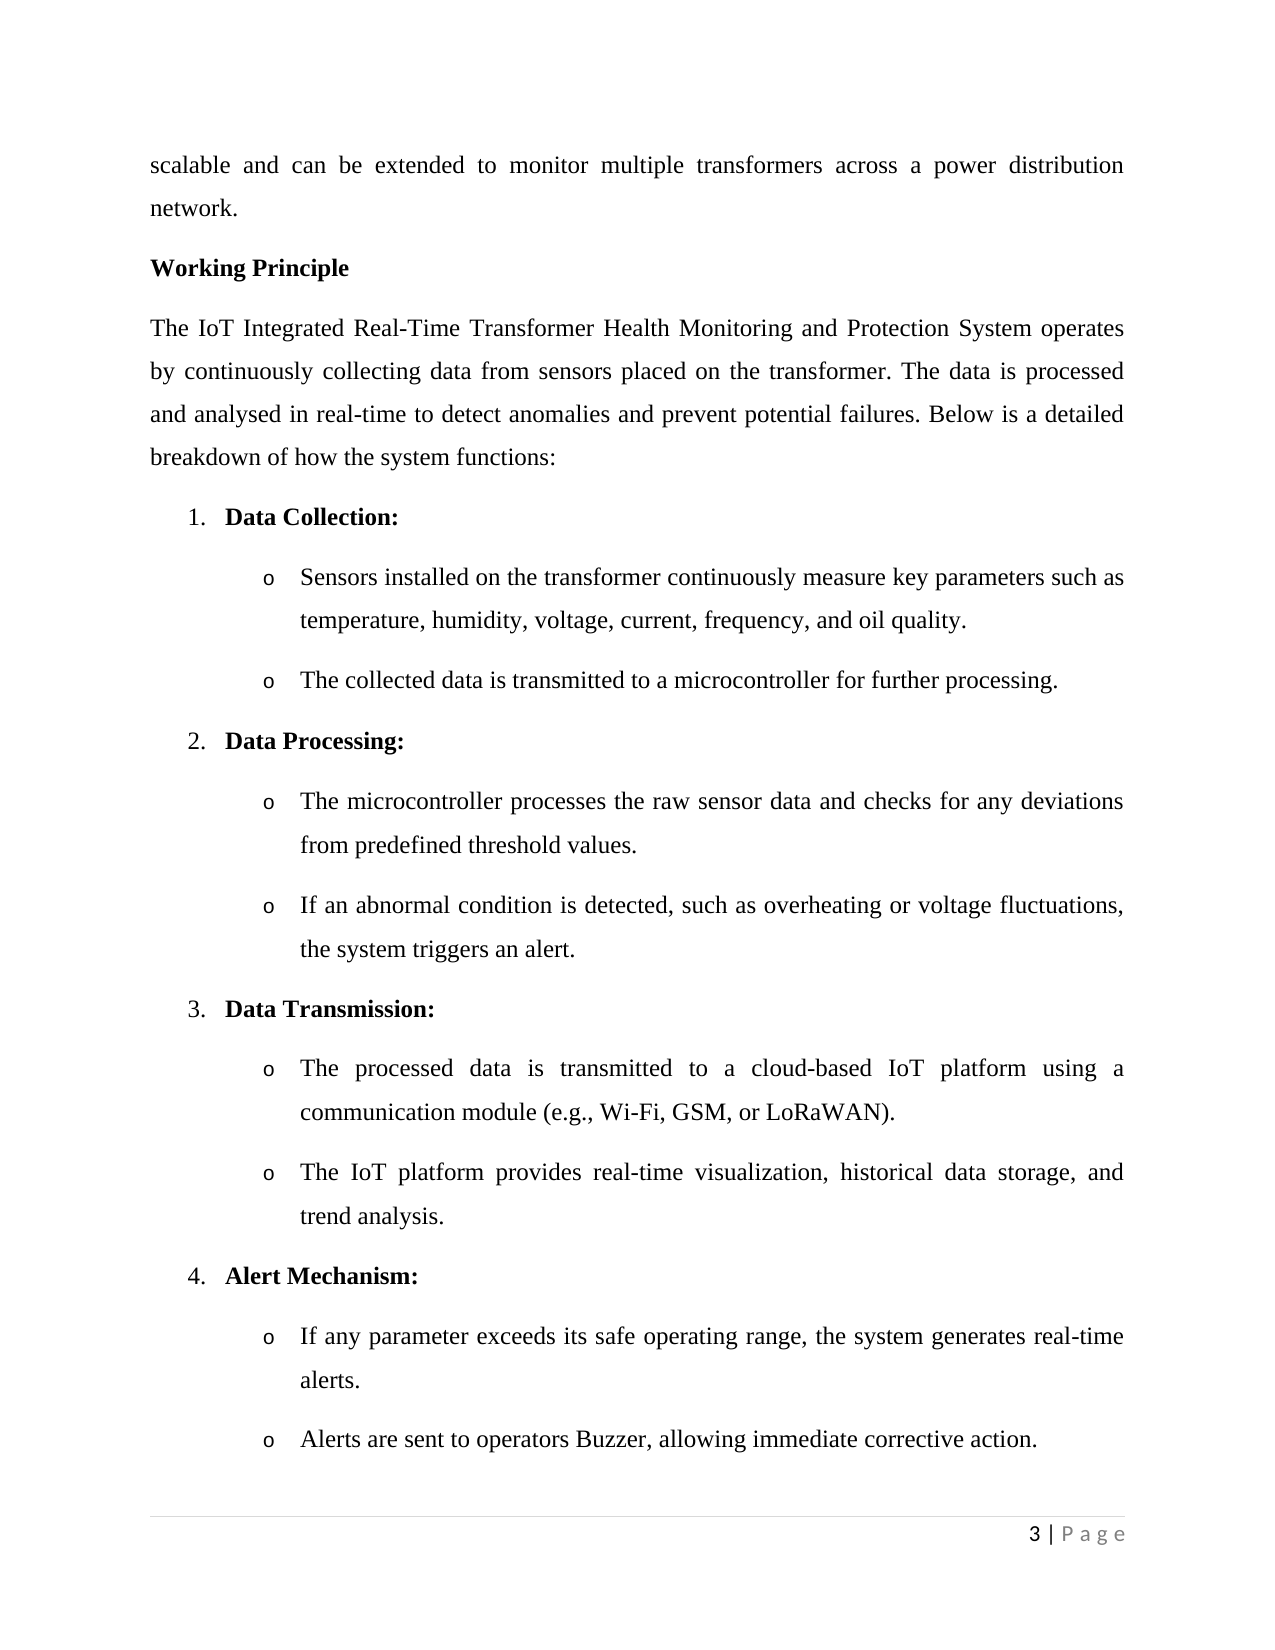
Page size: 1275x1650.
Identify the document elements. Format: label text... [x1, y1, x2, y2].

list The processed data is transmitted to a cloud-based IoT platform using a communication module (e.g., Wi-Fi, GSM, or LoRaWAN). [262, 1053, 1125, 1126]
list The microcontroller processes the raw sensor data and checks for any deviations from predefined threshold values. [262, 786, 1125, 859]
list The collected data is transmitted to a microcontroller for further processing. [262, 665, 1125, 695]
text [150, 150, 1125, 222]
list Alert Mechanism: [187, 1261, 1125, 1290]
list The IoT platform provides real-time visualization, historical data storage, and trend analysis. [262, 1157, 1125, 1230]
text The IoT Integrated Real-Time Transformer Health Monitoring and Protection System operates by continuously collecting data from sensors placed on the transformer. The data is processed and analysed in real-time to detect anomalies and prevent potential failures. Below is a detailed breakdown of how the system functions: [150, 313, 1125, 471]
list If an abnormal condition is detected, such as overheating or voltage fluctuations, the system triggers an alert. [262, 890, 1125, 963]
list Alerts are sent to operators Buzzer, allowing immediate corrective action. [262, 1424, 1125, 1454]
list Data Processing: [187, 726, 1125, 755]
list Sensors installed on the transformer continuously measure key parameters such as temperature, humidity, voltage, current, frequency, and oil quality. [262, 562, 1125, 634]
text Working Principle [150, 253, 1125, 282]
list Data Transmission: [187, 994, 1125, 1022]
list If any parameter exceeds its safe operating range, the system generates real-time alerts. [262, 1321, 1125, 1393]
list Data Collection: [187, 502, 1125, 531]
